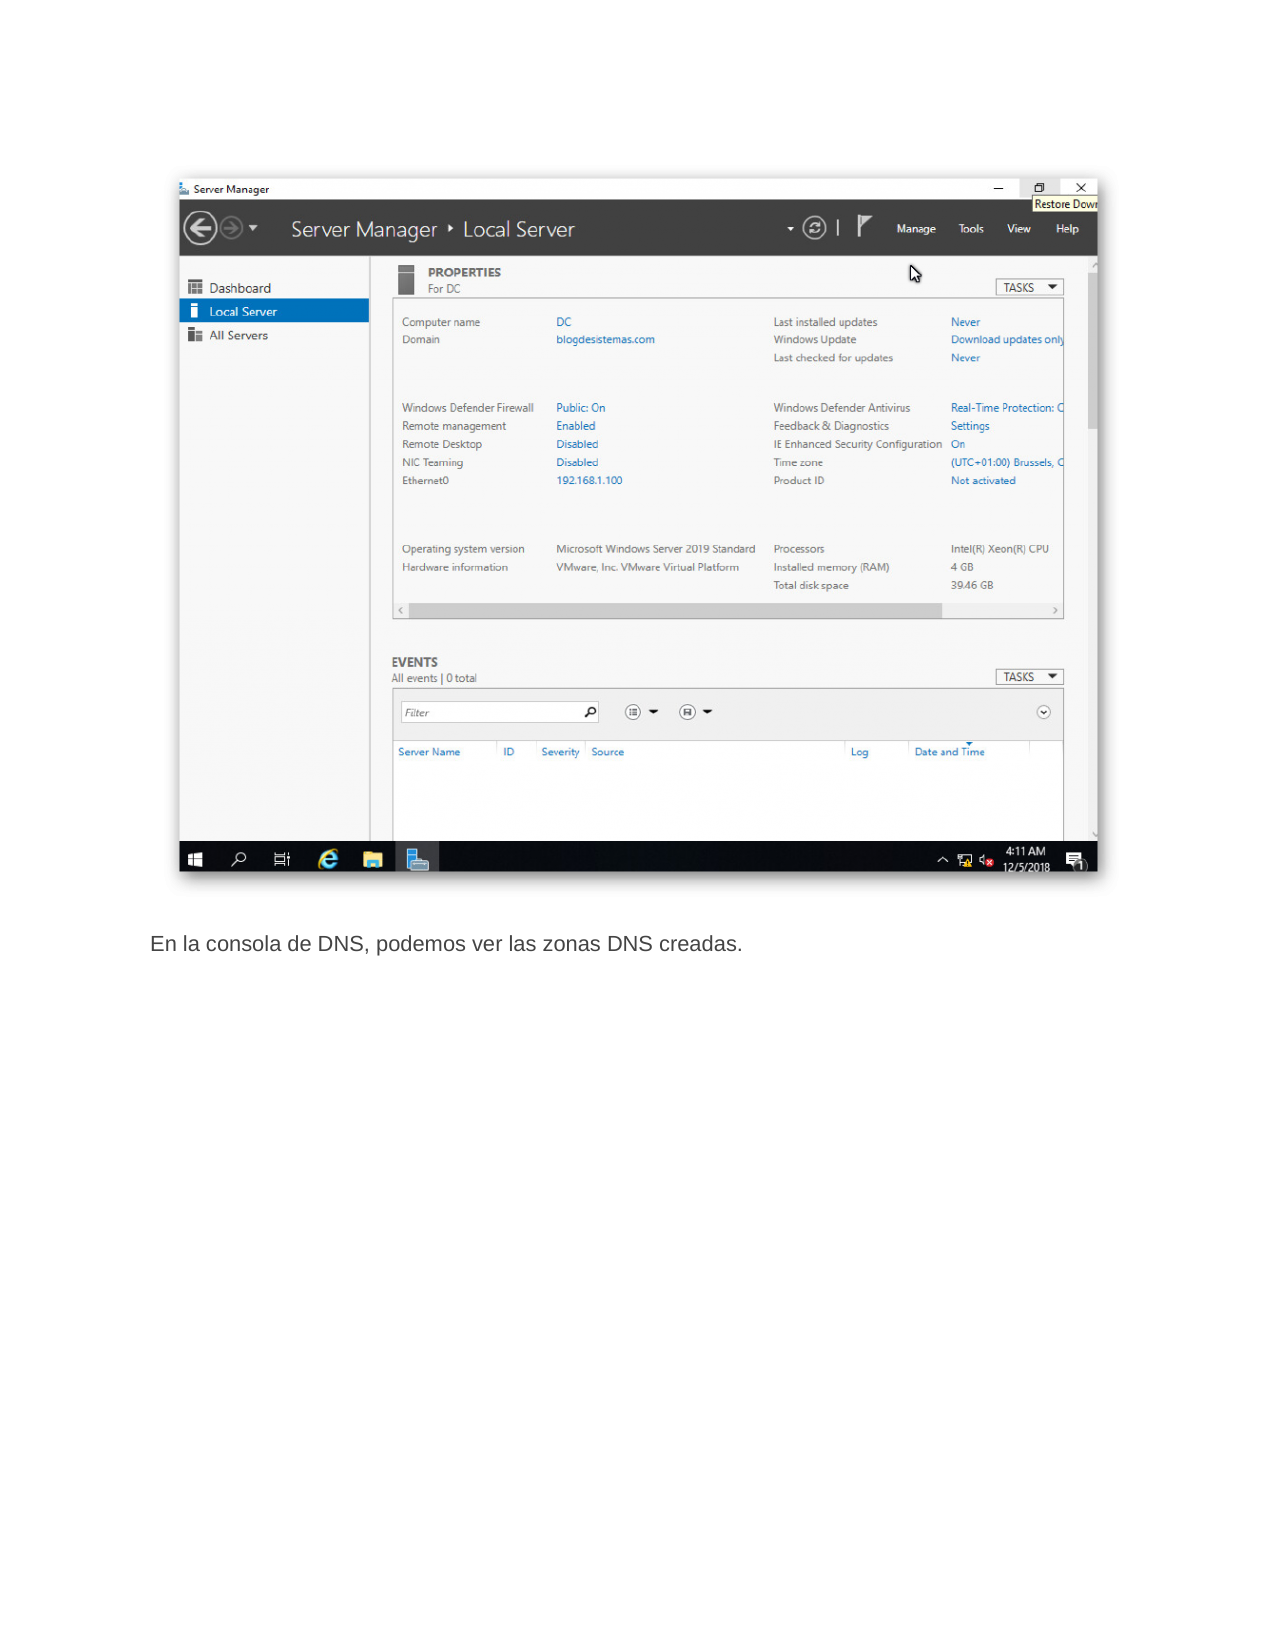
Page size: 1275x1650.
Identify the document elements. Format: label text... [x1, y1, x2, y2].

picture [150, 150, 1125, 900]
text En la consola de DNS, podemos ver las zonas DNS creadas. [150, 931, 1125, 956]
